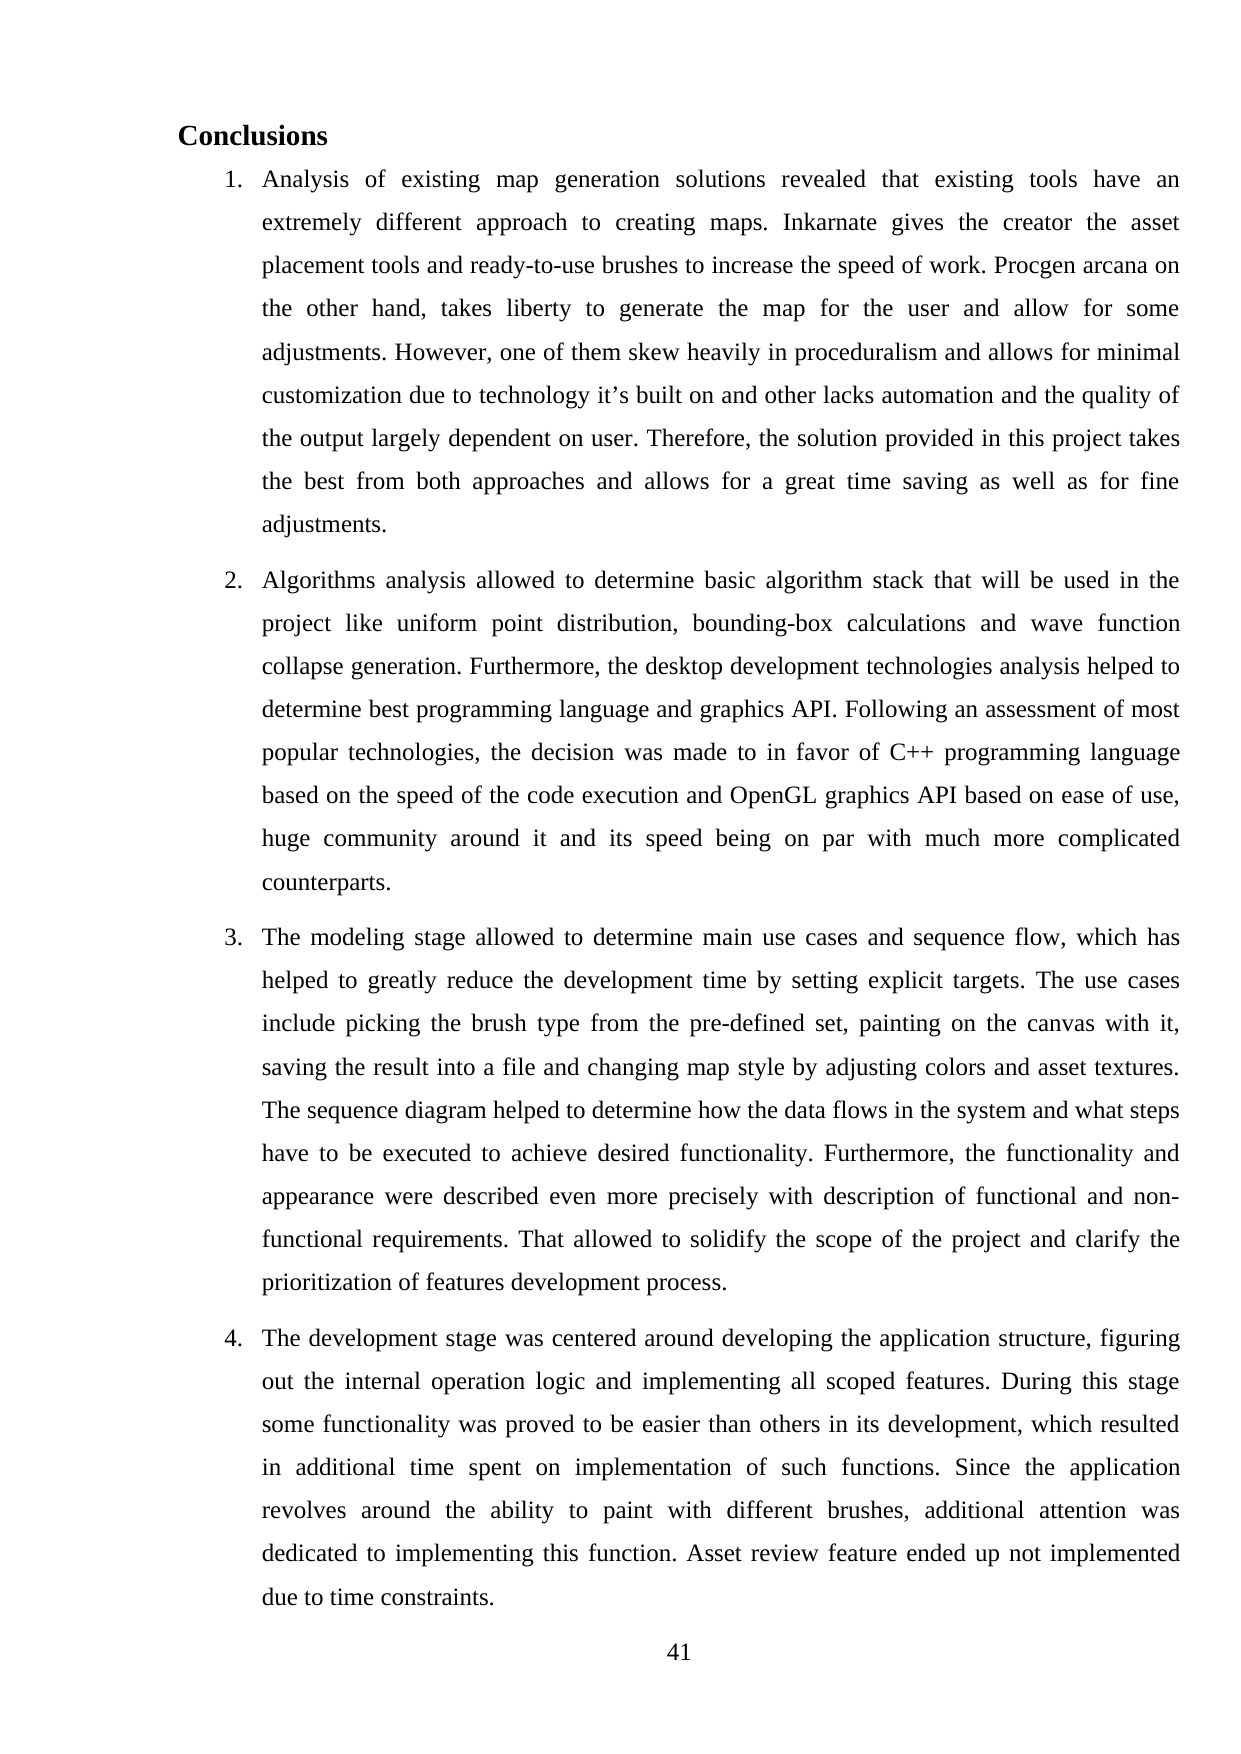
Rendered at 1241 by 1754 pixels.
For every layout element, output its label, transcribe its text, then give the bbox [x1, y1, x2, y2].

list Analysis of existing map generation solutions revealed that existing tools have an extremely different approach to creating maps. Inkarnate gives the creator the asset placement tools and ready-to-use brushes to increase the speed of work. Procgen arcana on the other hand, takes liberty to generate the map for the user and allow for some adjustments. However, one of them skew heavily in proceduralism and allows for minimal customization due to technology it’s built on and other lacks automation and the quality of the output largely dependent on user. Therefore, the solution provided in this project takes the best from both approaches and allows for a great time saving as well as for fine adjustments. [224, 164, 1181, 538]
list Algorithms analysis allowed to determine basic algorithm stack that will be used in the project like uniform point distribution, bounding-box calculations and wave function collapse generation. Furthermore, the desktop development technologies analysis helped to determine best programming language and graphics API. Following an assessment of most popular technologies, the decision was made to in favor of C++ programming language based on the speed of the code execution and OpenGL graphics API based on ease of use, huge community around it and its speed being on par with much more complicated counterparts. [224, 565, 1181, 895]
list The development stage was centered around developing the application structure, figuring out the internal operation logic and implementing all scoped features. During this stage some functionality was proved to be easier than others in its development, which resulted in additional time spent on implementation of such functions. Since the application revolves around the ability to paint with different brushes, additional attention was dedicated to implementing this function. Asset review feature ended up not implemented due to time constraints. [224, 1323, 1181, 1610]
list The modeling stage allowed to determine main use cases and sequence flow, which has helped to greatly reduce the development time by setting explicit targets. The use cases include picking the brush type from the pre-defined set, painting on the canvas with it, saving the result into a file and changing map style by adjusting colors and asset textures. The sequence diagram helped to determine how the data flows in the system and what steps have to be executed to achieve desired functionality. Furthermore, the functionality and appearance were described even more precisely with description of functional and non-functional requirements. That allowed to solidify the scope of the project and clarify the prioritization of features development process. [224, 922, 1181, 1296]
text Conclusions [177, 118, 1181, 152]
